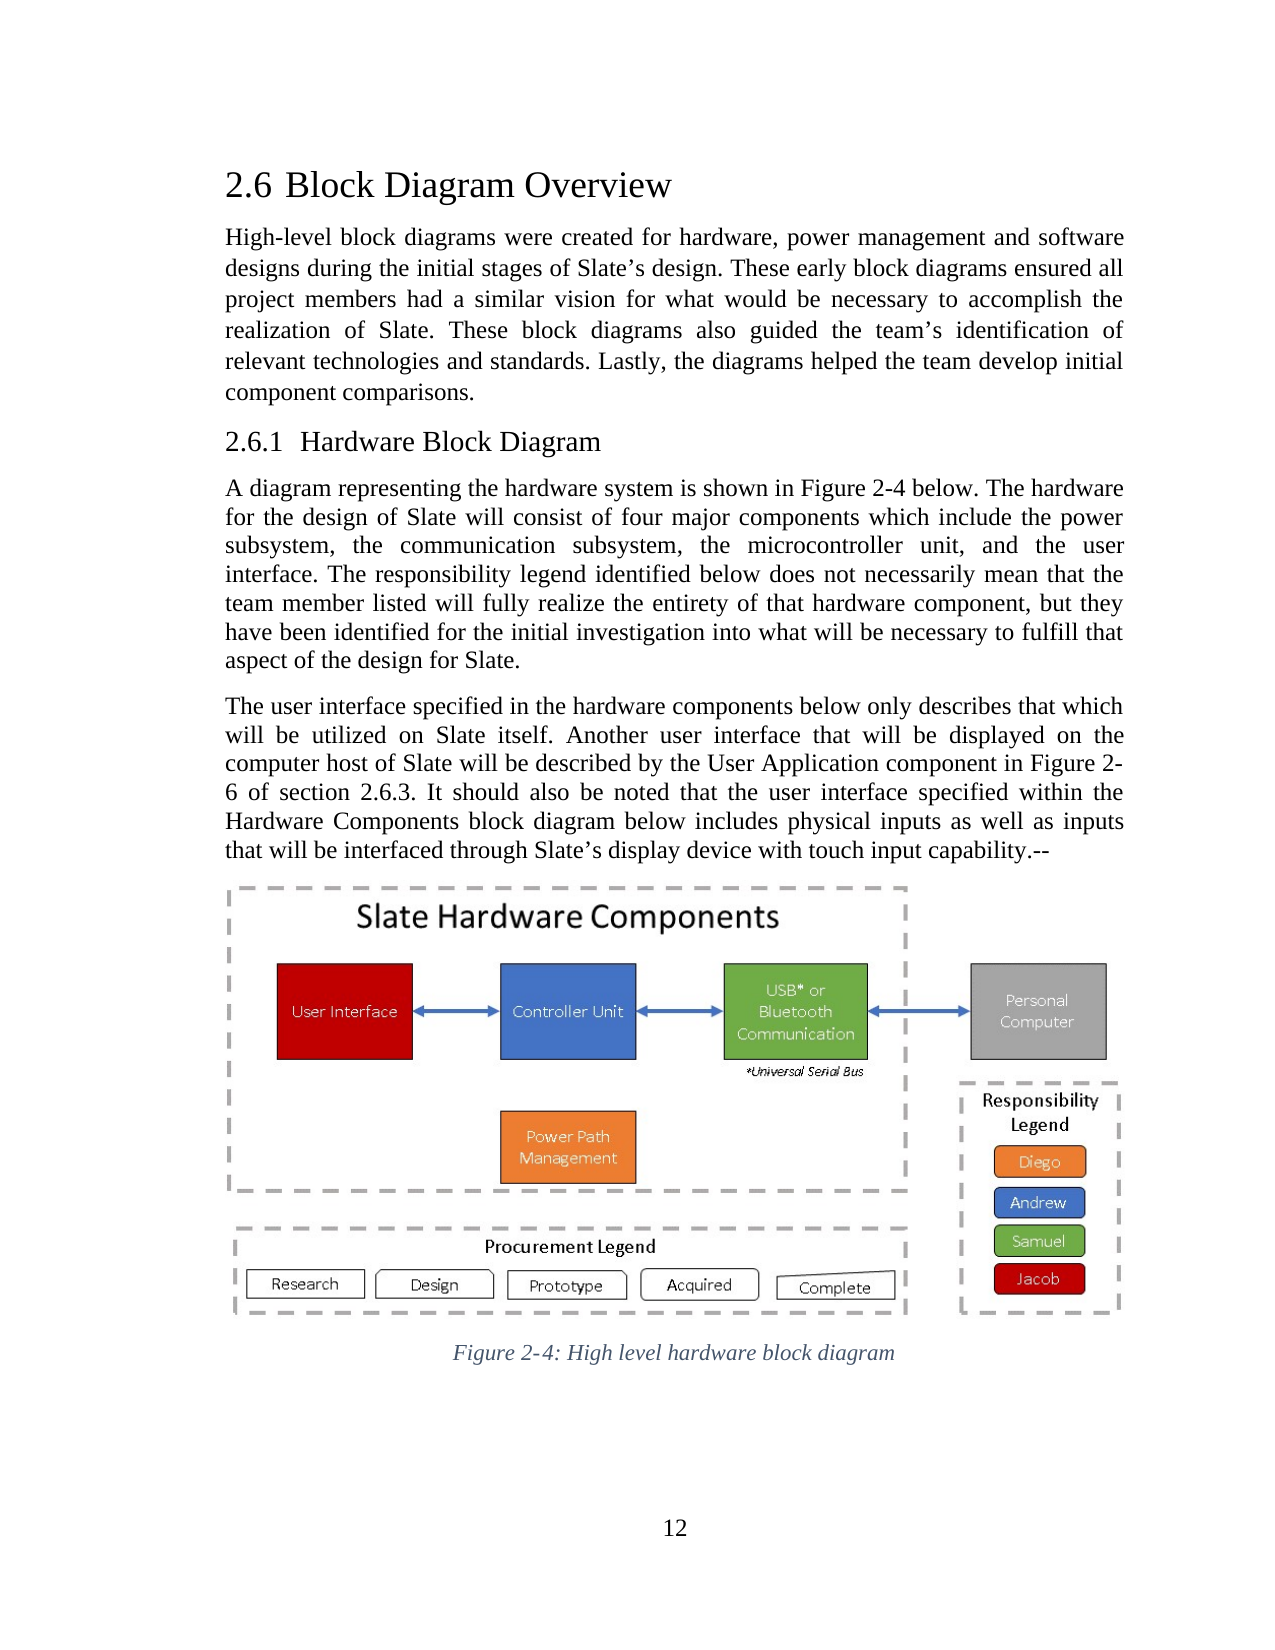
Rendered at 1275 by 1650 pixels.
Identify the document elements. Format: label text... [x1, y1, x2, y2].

subtitle Hardware Block Diagram [225, 424, 1125, 458]
picture [225, 880, 1125, 1320]
text Figure 2-4: High level hardware block diagram [225, 1338, 1125, 1365]
text The user interface specified in the hardware components below only describes that which will be utilized on Slate itself. Another user interface that will be displayed on the computer host of Slate will be described by the User Application component in Figure 2-6 of section 2.6.3. It should also be noted that the user interface specified within the Hardware Components block diagram below includes physical inputs as well as inputs that will be interfaced through Slate’s display device with touch input capability.-- [225, 691, 1125, 863]
subtitle Block Diagram Overview [225, 162, 1125, 206]
text A diagram representing the hardware system is shown in Figure 2-4 below. The hardware for the design of Slate will consist of four major components which include the power subsystem, the communication subsystem, the microcontroller unit, and the user interface. The responsibility legend identified below does not necessarily mean that the team member listed will fully realize the entirety of that hardware component, but they have been identified for the initial investigation into what will be necessary to fulfill that aspect of the design for Slate. [225, 473, 1125, 674]
text High-level block diagrams were created for hardware, power management and software designs during the initial stages of Slate’s design. These early block diagrams ensured all project members had a similar vision for what would be necessary to accomplish the realization of Slate. These block diagrams also guided the team’s identification of relevant technologies and standards. Lastly, the diagrams helped the team develop initial component comparisons. [225, 222, 1125, 406]
